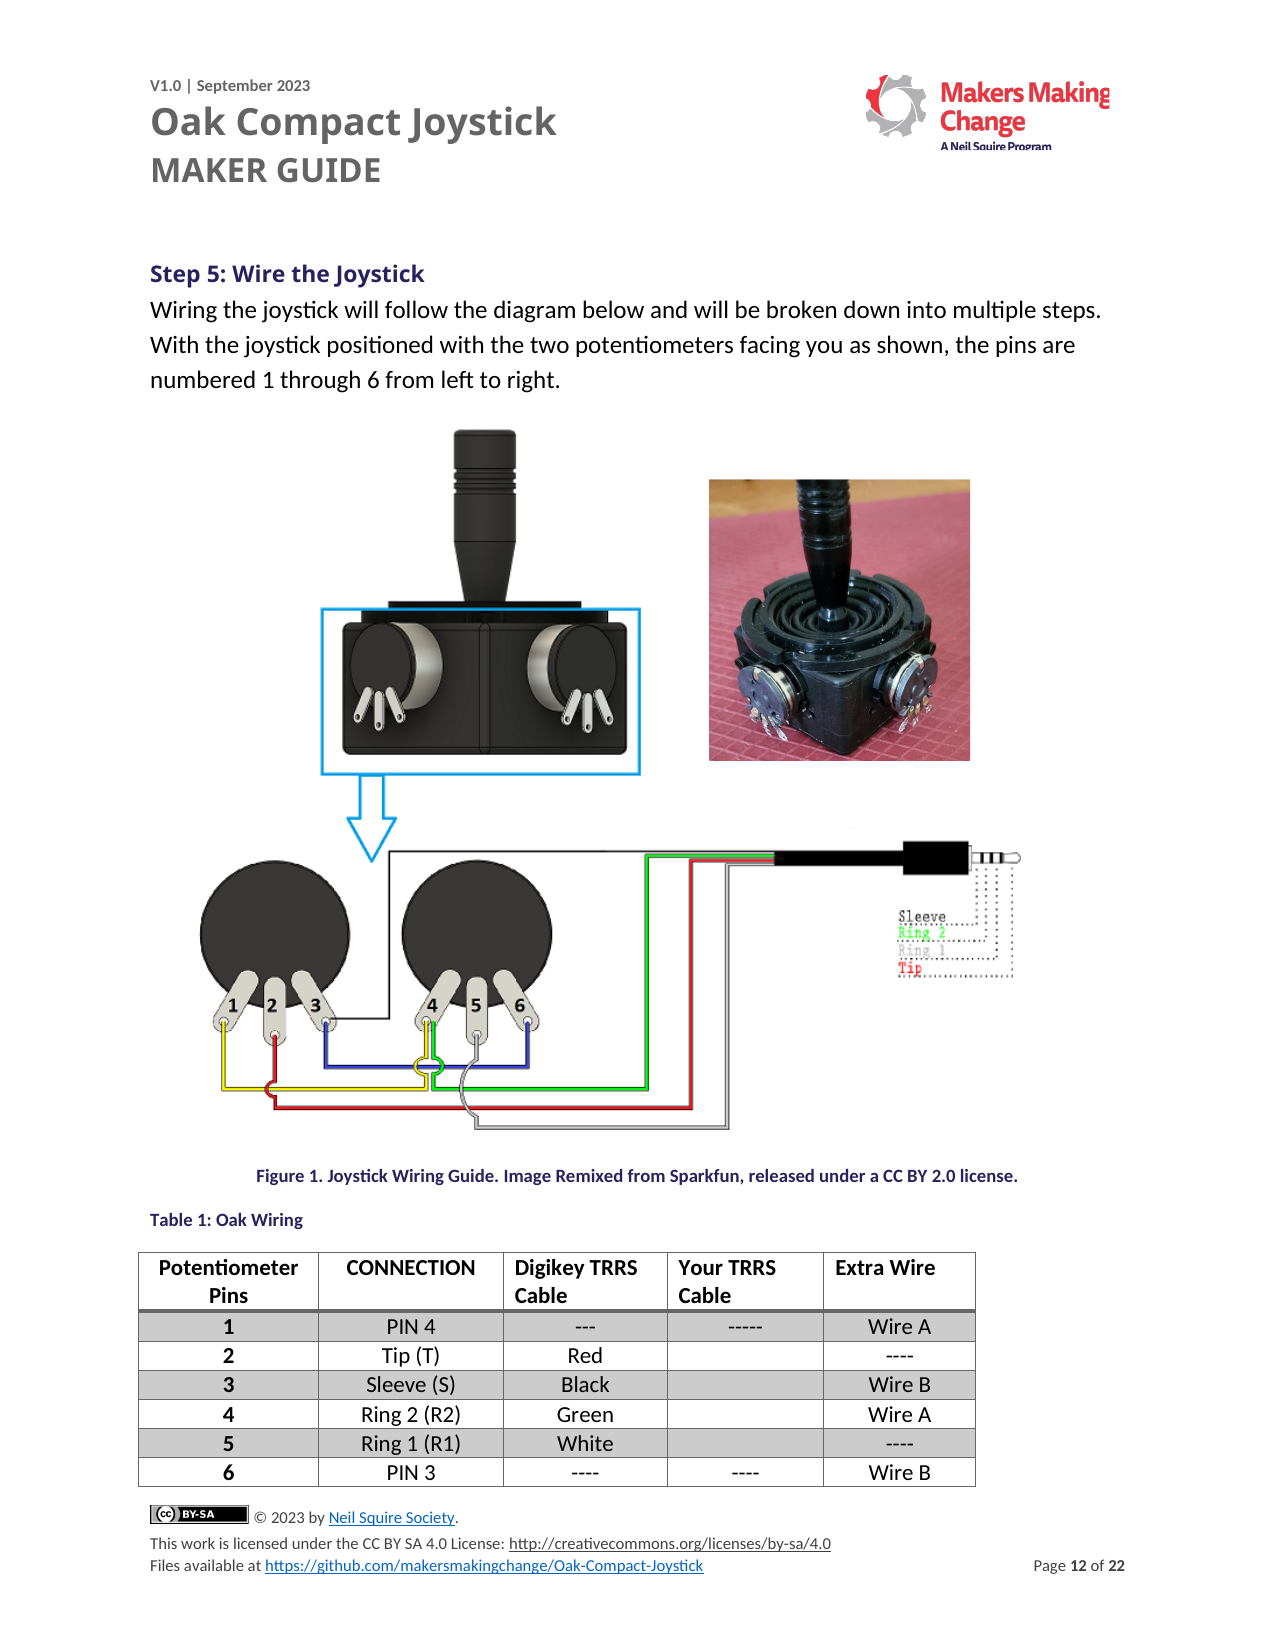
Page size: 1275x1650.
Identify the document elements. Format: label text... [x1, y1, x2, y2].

table_cell 1 [139, 1313, 318, 1341]
table_cell ---- [668, 1458, 823, 1486]
picture [865, 75, 1110, 151]
table_cell Wire B [824, 1371, 975, 1399]
subtitle Step 5: Wire the Joystick [150, 258, 1125, 289]
table_header Potentiometer Pins [139, 1253, 318, 1309]
table_cell ----- [668, 1313, 823, 1341]
table_cell 3 [139, 1371, 318, 1399]
table_header Extra Wire [824, 1253, 975, 1309]
table_cell Wire A [824, 1400, 975, 1428]
table_cell PIN 4 [319, 1313, 503, 1341]
table_cell White [504, 1429, 667, 1457]
table_cell ---- [824, 1342, 975, 1369]
table_cell [668, 1342, 823, 1369]
table_cell Green [504, 1400, 667, 1428]
table_cell [668, 1400, 823, 1428]
table_cell Sleeve (S) [319, 1371, 503, 1399]
table_cell [668, 1371, 823, 1399]
table_cell Ring 1 (R1) [319, 1429, 503, 1457]
table_cell PIN 3 [319, 1458, 503, 1486]
table_cell Black [504, 1371, 667, 1399]
table_cell ---- [824, 1429, 975, 1457]
table_header CONNECTION [319, 1253, 503, 1309]
table_cell 5 [139, 1429, 318, 1457]
table_header Your TRRS Cable [668, 1253, 823, 1309]
table_cell Wire A [824, 1313, 975, 1341]
table_cell 2 [139, 1342, 318, 1369]
table_cell [668, 1429, 823, 1457]
table_header Digikey TRRS Cable [504, 1253, 667, 1309]
table_cell Red [504, 1342, 667, 1369]
table_cell Ring 2 (R2) [319, 1400, 503, 1428]
table_cell 6 [139, 1458, 318, 1486]
text Wiring the joystick will follow the diagram below and will be broken down into multiple steps. With the joystick positioned with the two potentiometers facing you as shown, the pins are numbered 1 through 6 from left to right. [150, 294, 1125, 1139]
table_cell Tip (T) [319, 1342, 503, 1369]
table_cell ---- [504, 1458, 667, 1486]
table_cell 4 [139, 1400, 318, 1428]
table_cell Wire B [824, 1458, 975, 1486]
picture [150, 1505, 249, 1524]
table_cell --- [504, 1313, 667, 1341]
